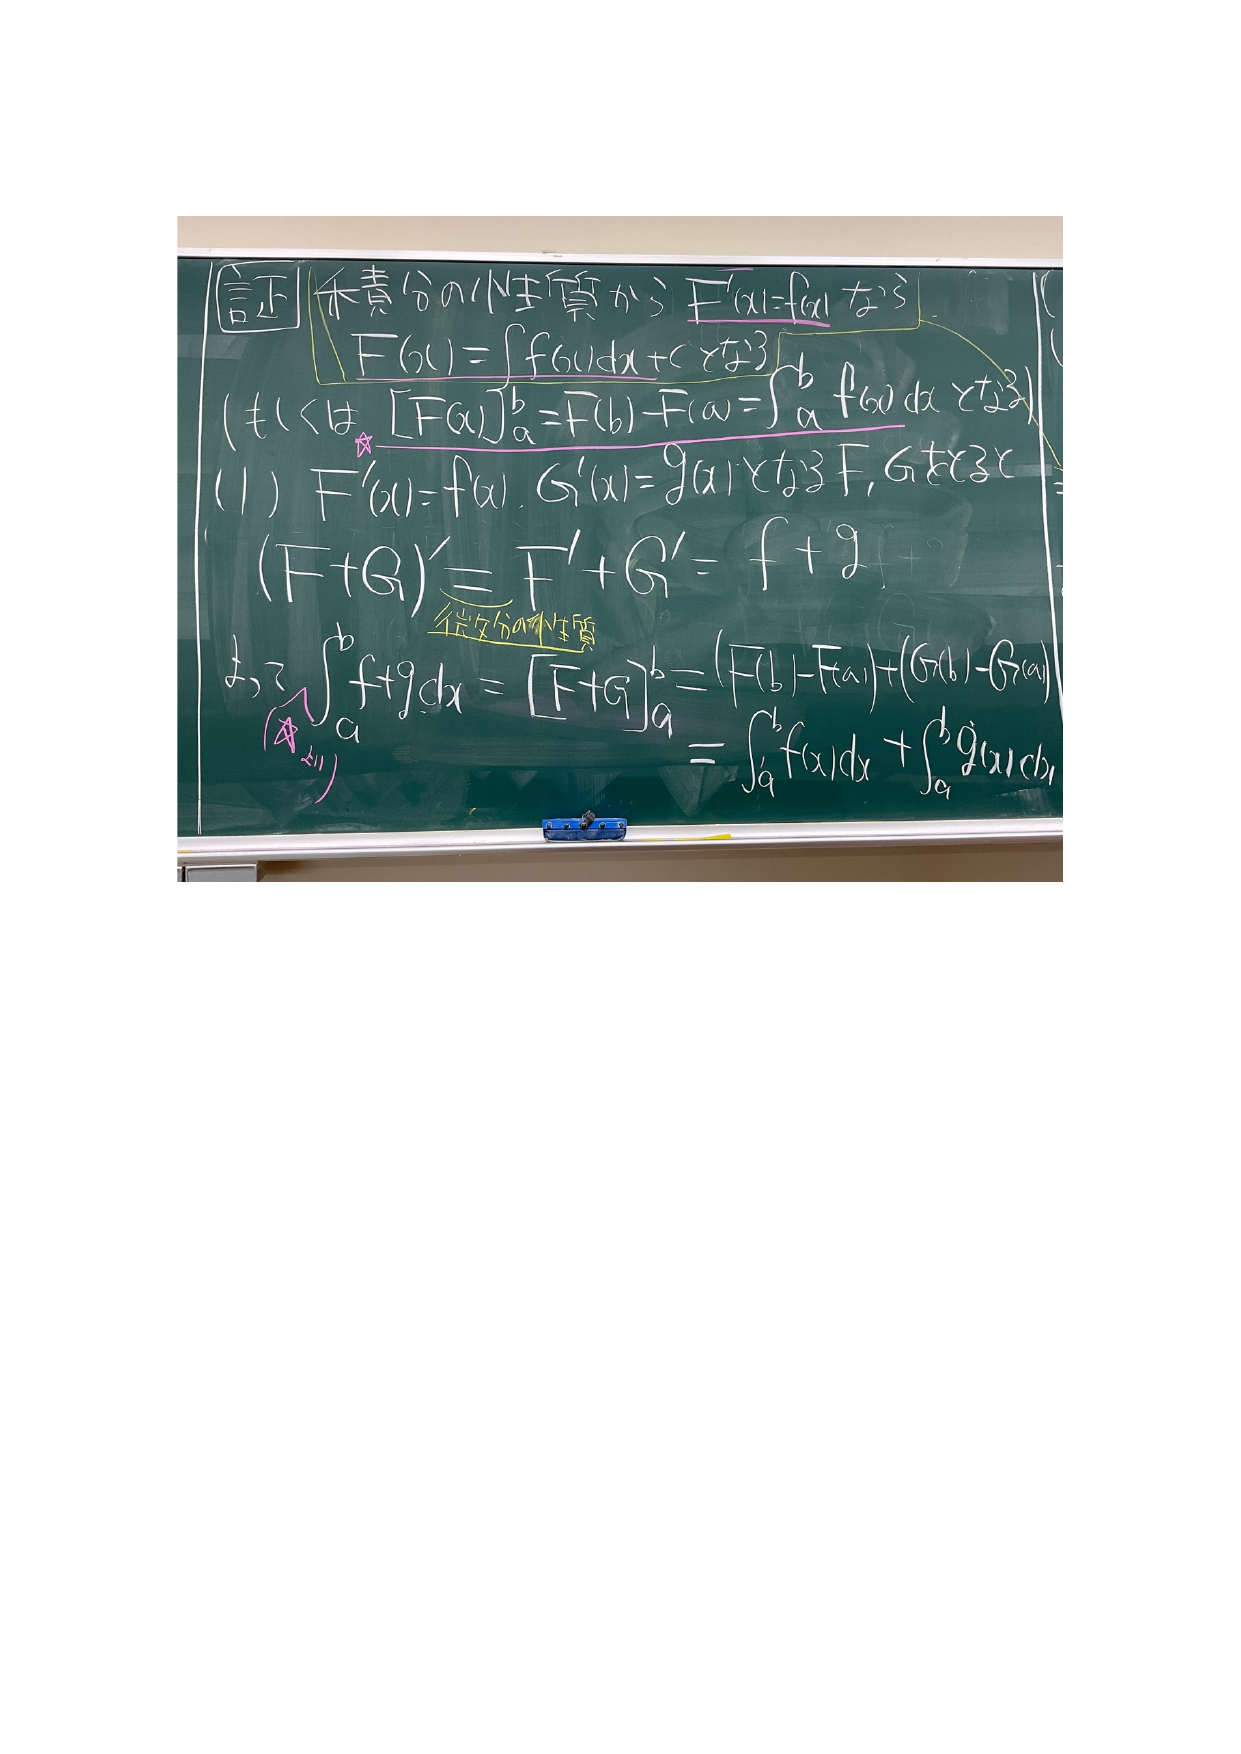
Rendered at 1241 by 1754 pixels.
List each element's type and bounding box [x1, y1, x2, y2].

picture [177, 216, 1063, 882]
